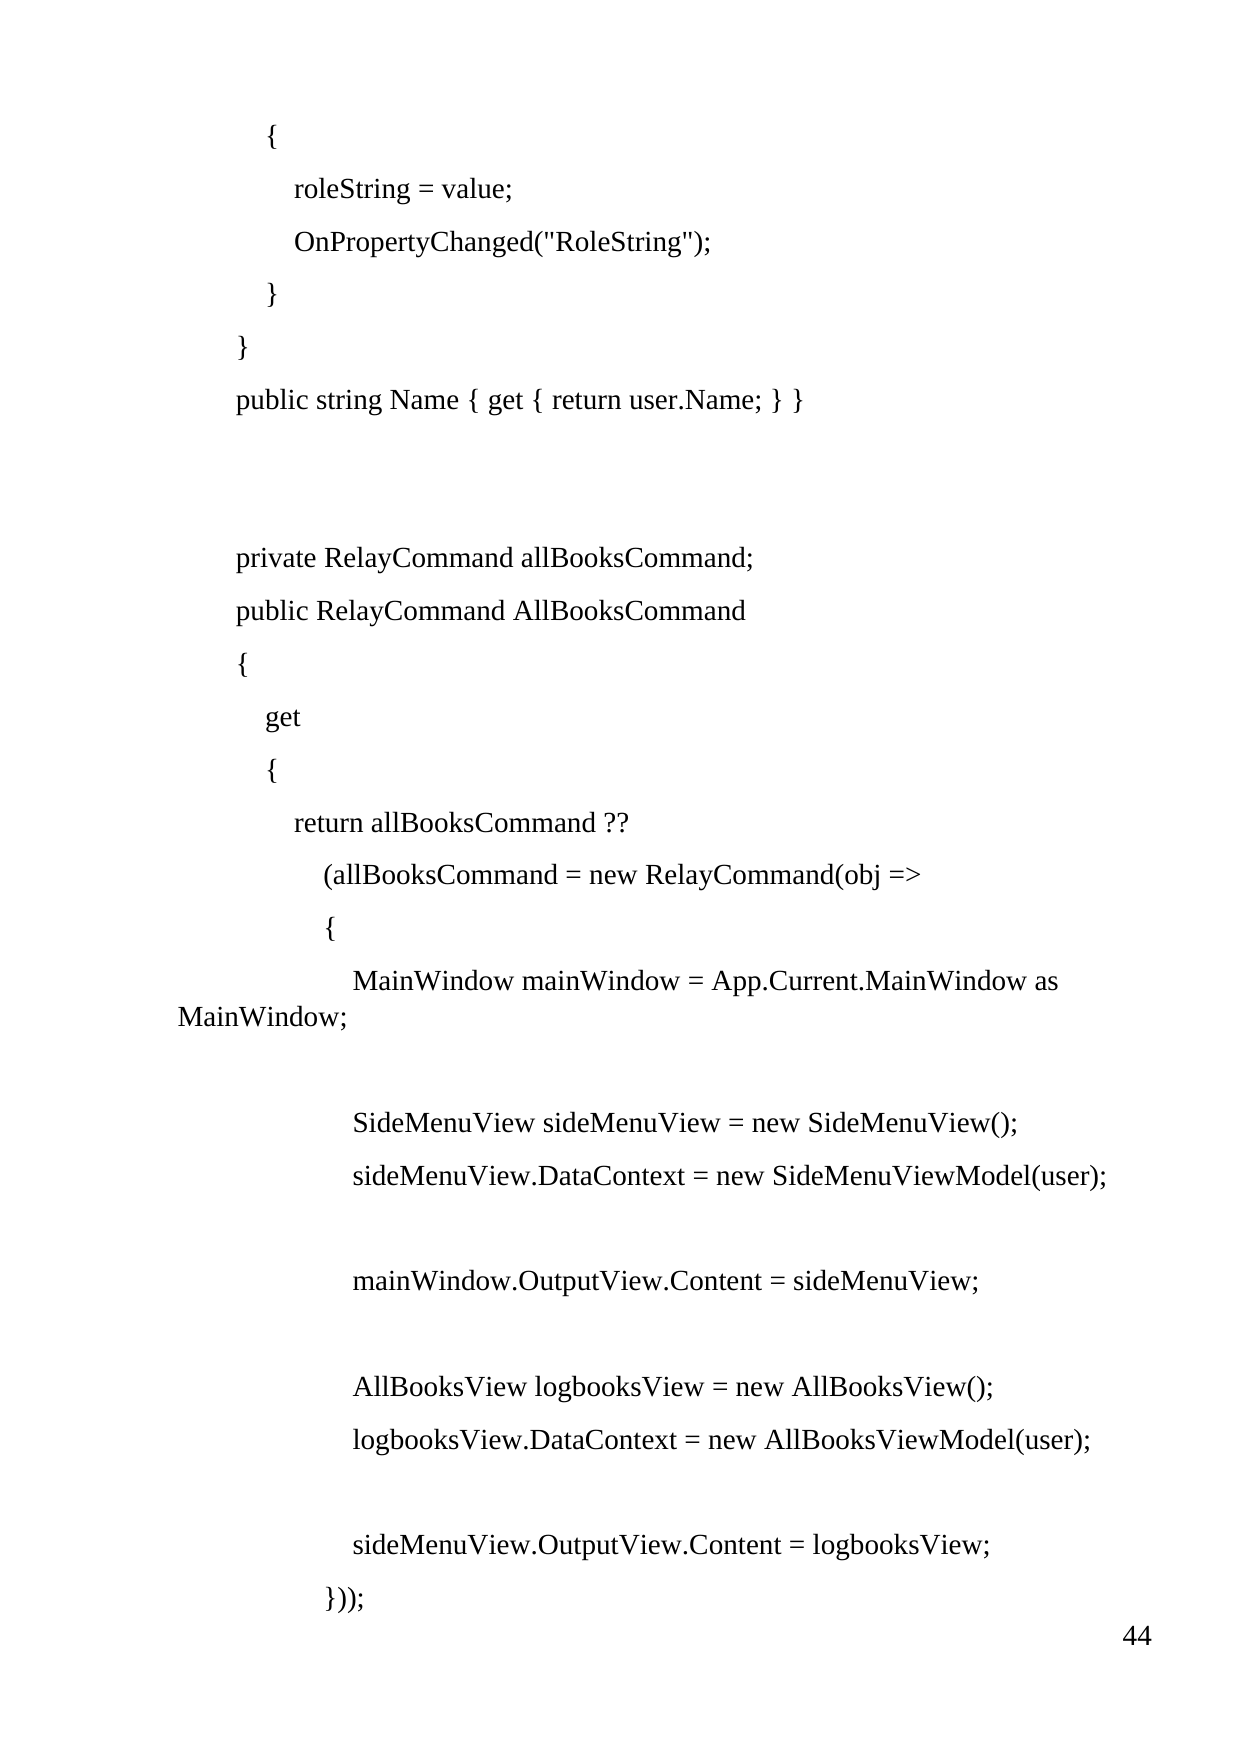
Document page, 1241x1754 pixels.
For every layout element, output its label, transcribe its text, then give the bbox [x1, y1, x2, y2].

text get [177, 699, 1152, 733]
text { [177, 118, 1152, 152]
text sideMenuView.DataContext = new SideMenuViewModel(user); [177, 1158, 1152, 1191]
text return allBooksCommand ?? [177, 805, 1152, 838]
text SideMenuView sideMenuView = new SideMenuView(); [177, 1105, 1152, 1138]
text roleString = value; [177, 171, 1152, 204]
text AllBooksView logbooksView = new AllBooksView(); [177, 1369, 1152, 1402]
text { [177, 752, 1152, 785]
text MainWindow mainWindow = App.Current.MainWindow as MainWindow; [177, 963, 1152, 1033]
text private RelayCommand allBooksCommand; [177, 541, 1152, 574]
text { [177, 646, 1152, 680]
text { [177, 910, 1152, 944]
text logbooksView.DataContext = new AllBooksViewModel(user); [177, 1422, 1152, 1455]
text mainWindow.OutputView.Content = sideMenuView; [177, 1263, 1152, 1297]
text sideMenuView.OutputView.Content = logbooksView; [177, 1527, 1152, 1561]
text public string Name { get { return user.Name; } } [177, 382, 1152, 416]
text (allBooksCommand = new RelayCommand(obj => [177, 857, 1152, 891]
text } [177, 329, 1152, 363]
text } [177, 277, 1152, 310]
text })); [177, 1580, 1152, 1614]
text OnPropertyChanged("RoleString"); [177, 224, 1152, 257]
text public RelayCommand AllBooksCommand [177, 593, 1152, 627]
